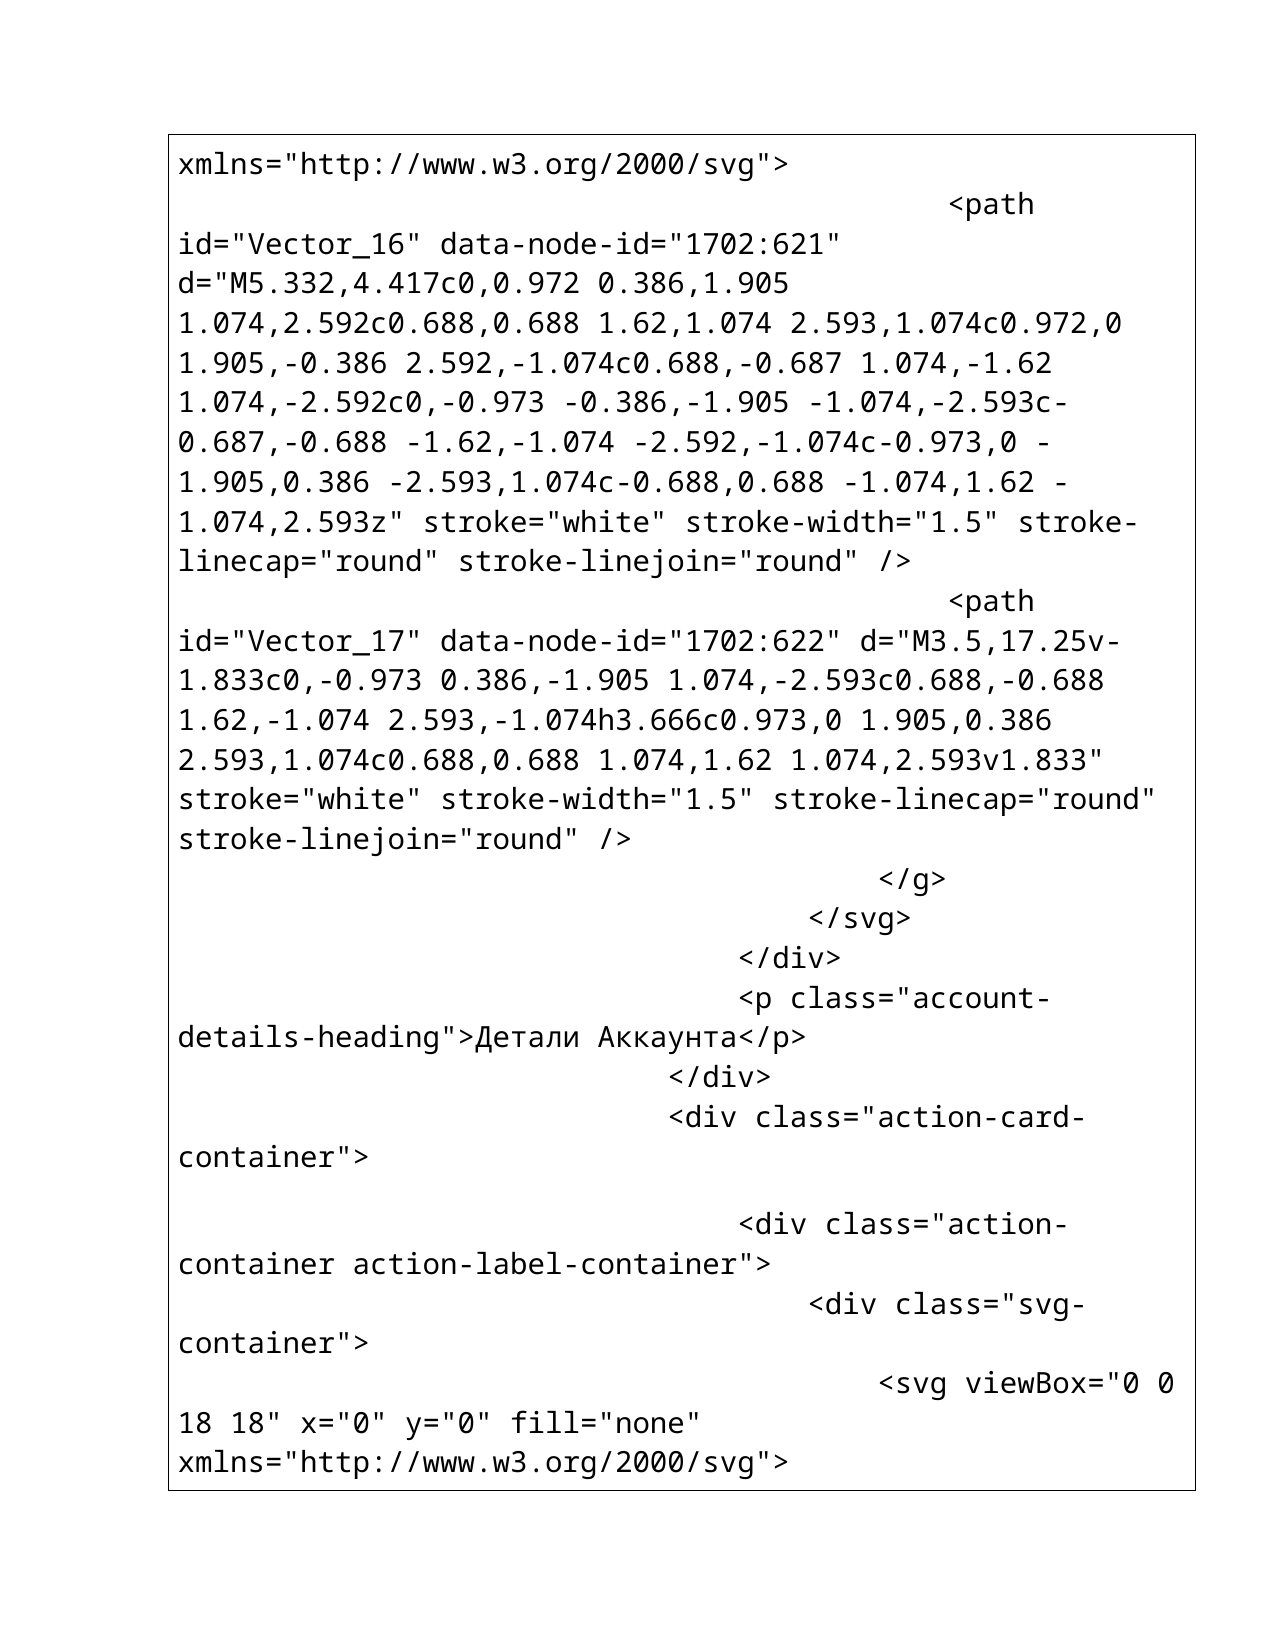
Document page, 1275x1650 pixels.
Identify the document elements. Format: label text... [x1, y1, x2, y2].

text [169, 135, 1195, 183]
text <path id="Vector_17" data-node-id="1702:622" d="M3.5,17.25v-1.833c0,-0.973 0.386,-1.905 1.074,-2.593c0.688,-0.688 1.62,-1.074 2.593,-1.074h3.666c0.973,0 1.905,0.386 2.593,1.074c0.688,0.688 1.074,1.62 1.074,2.593v1.833" stroke="white" stroke-width="1.5" stroke-linecap="round" stroke-linejoin="round" /> [177, 580, 1186, 858]
text </g> [177, 858, 1186, 898]
text <path id="Vector_16" data-node-id="1702:621" d="M5.332,4.417c0,0.972 0.386,1.905 1.074,2.592c0.688,0.688 1.62,1.074 2.593,1.074c0.972,0 1.905,-0.386 2.592,-1.074c0.688,-0.687 1.074,-1.62 1.074,-2.592c0,-0.973 -0.386,-1.905 -1.074,-2.593c-0.687,-0.688 -1.62,-1.074 -2.592,-1.074c-0.973,0 -1.905,0.386 -2.593,1.074c-0.688,0.688 -1.074,1.62 -1.074,2.593z" stroke="white" stroke-width="1.5" stroke-linecap="round" stroke-linejoin="round" /> [177, 183, 1186, 580]
text <svg viewBox="0 0 18 18" x="0" y="0" fill="none" xmlns="http://www.w3.org/2000/svg"> [169, 1353, 1195, 1490]
text <div class="action-container action-label-container"> [177, 1203, 1186, 1283]
text <div class="action-card-container"> [177, 1096, 1186, 1176]
text </div> [177, 937, 1186, 977]
text </svg> [177, 898, 1186, 937]
text </div> [177, 1056, 1186, 1096]
text <div class="svg-container"> [177, 1283, 1186, 1353]
text <p class="account-details-heading">Детали Аккаунта</p> [177, 977, 1186, 1056]
